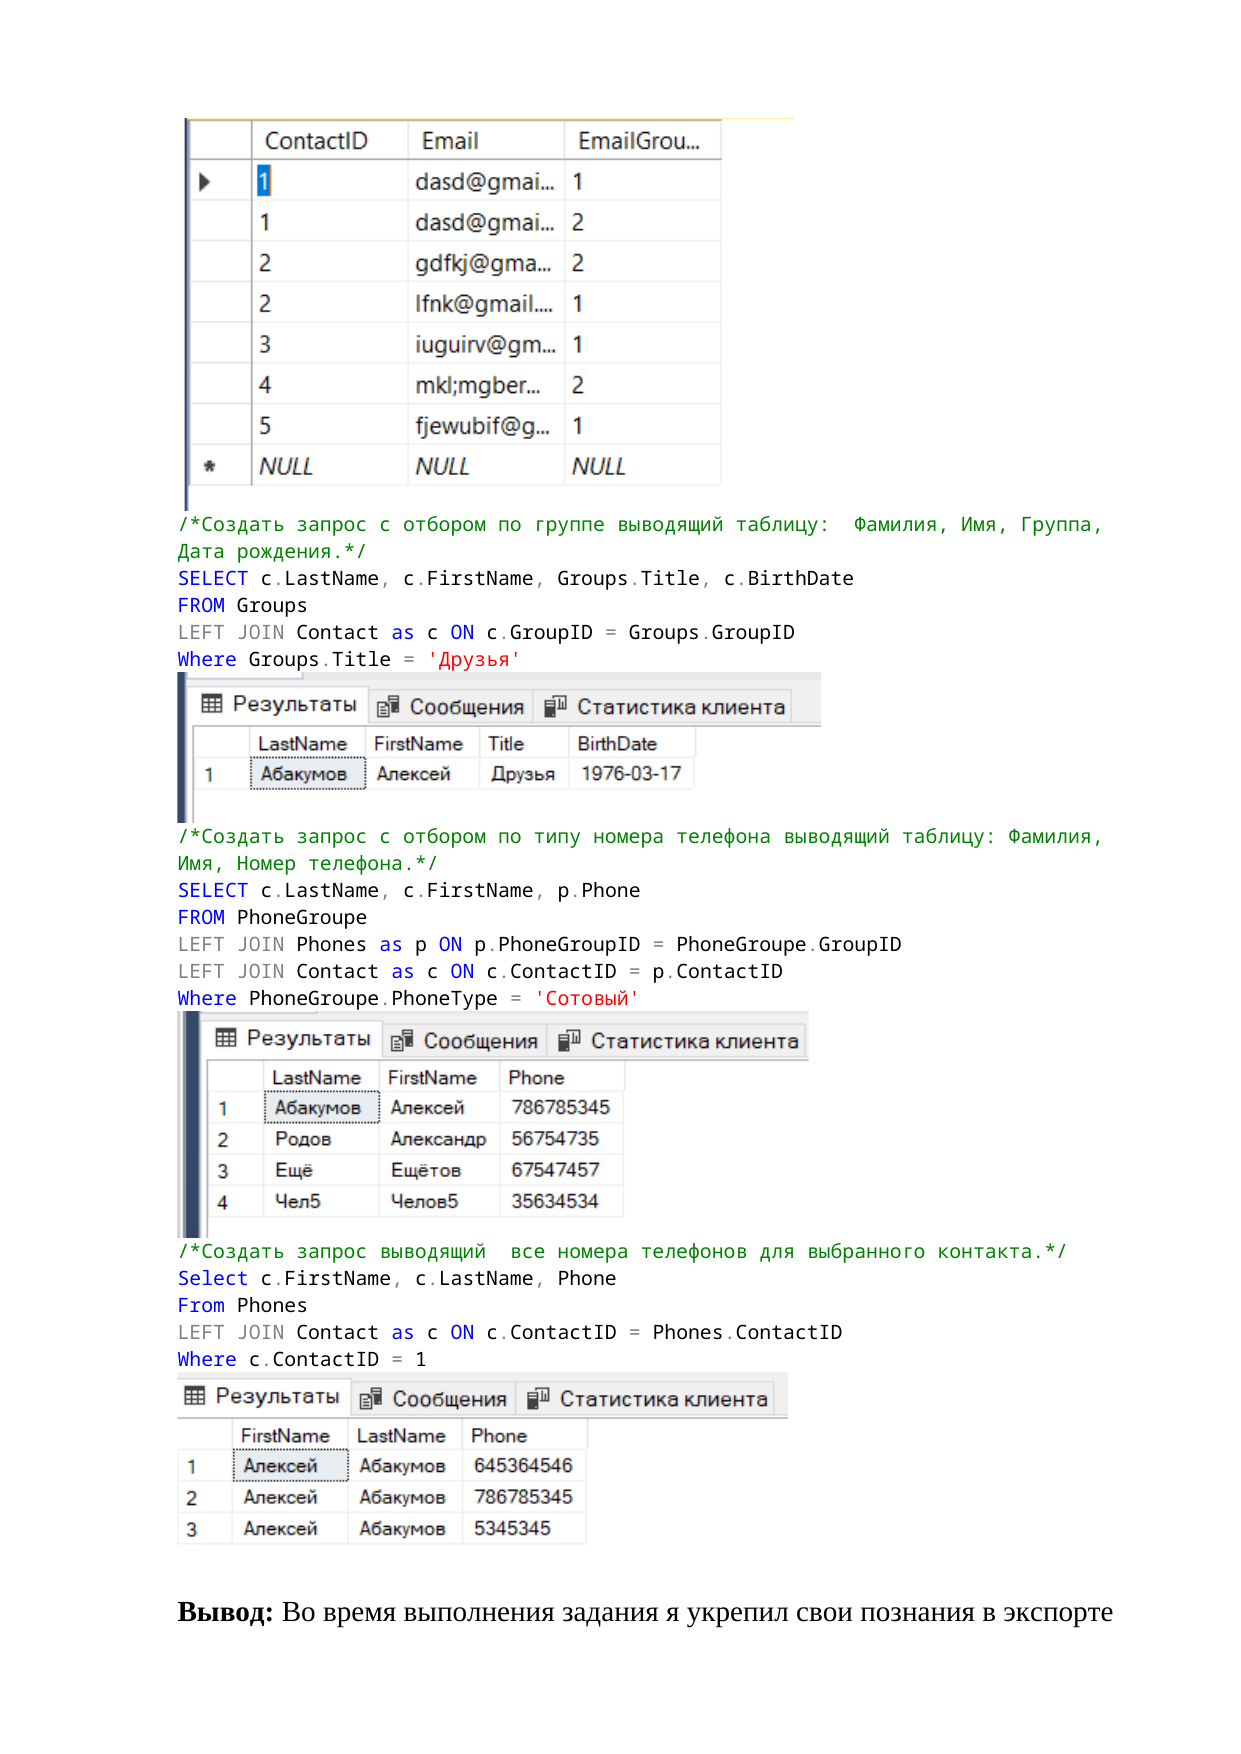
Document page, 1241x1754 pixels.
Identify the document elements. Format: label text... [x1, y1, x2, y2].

text LEFT JOIN Contact as c ON c.ContactID = p.ContactID [177, 957, 1152, 984]
text Where PhoneGroupe.PhoneType = 'Сотовый' [177, 984, 1152, 1011]
text From Phones [177, 1292, 1152, 1319]
picture [177, 672, 822, 823]
text Where Groups.Title = 'Друзья' [177, 645, 1152, 672]
text LEFT JOIN Contact as c ON c.ContactID = Phones.ContactID [177, 1319, 1152, 1346]
text LEFT JOIN Phones as p ON p.PhoneGroupID = PhoneGroupe.GroupID [177, 930, 1152, 957]
text /*Создать запрос с отбором по типу номера телефона выводящий таблицу: Фамилия, Имя, Номер телефона.*/ [177, 822, 1152, 876]
text SELECT c.LastName, c.FirstName, Groups.Title, c.BirthDate [177, 564, 1152, 591]
text Select c.FirstName, c.LastName, Phone [177, 1265, 1152, 1292]
text SELECT c.LastName, c.FirstName, p.Phone [177, 876, 1152, 903]
text Вывод: Во время выполнения задания я укрепил свои познания в экспорте [177, 1594, 1152, 1628]
picture [177, 1011, 809, 1238]
text FROM PhoneGroupe [177, 903, 1152, 930]
text Where c.ContactID = 1 [177, 1346, 1152, 1373]
text LEFT JOIN Contact as c ON c.GroupID = Groups.GroupID [177, 618, 1152, 645]
text FROM Groups [177, 591, 1152, 618]
text /*Создать запрос с отбором по группе выводящий таблицу: Фамилия, Имя, Группа, Дата рождения.*/ [177, 510, 1152, 564]
text /*Создать запрос выводящий все номера телефонов для выбранного контакта.*/ [177, 1238, 1152, 1265]
picture [184, 118, 794, 511]
picture [177, 1372, 789, 1595]
